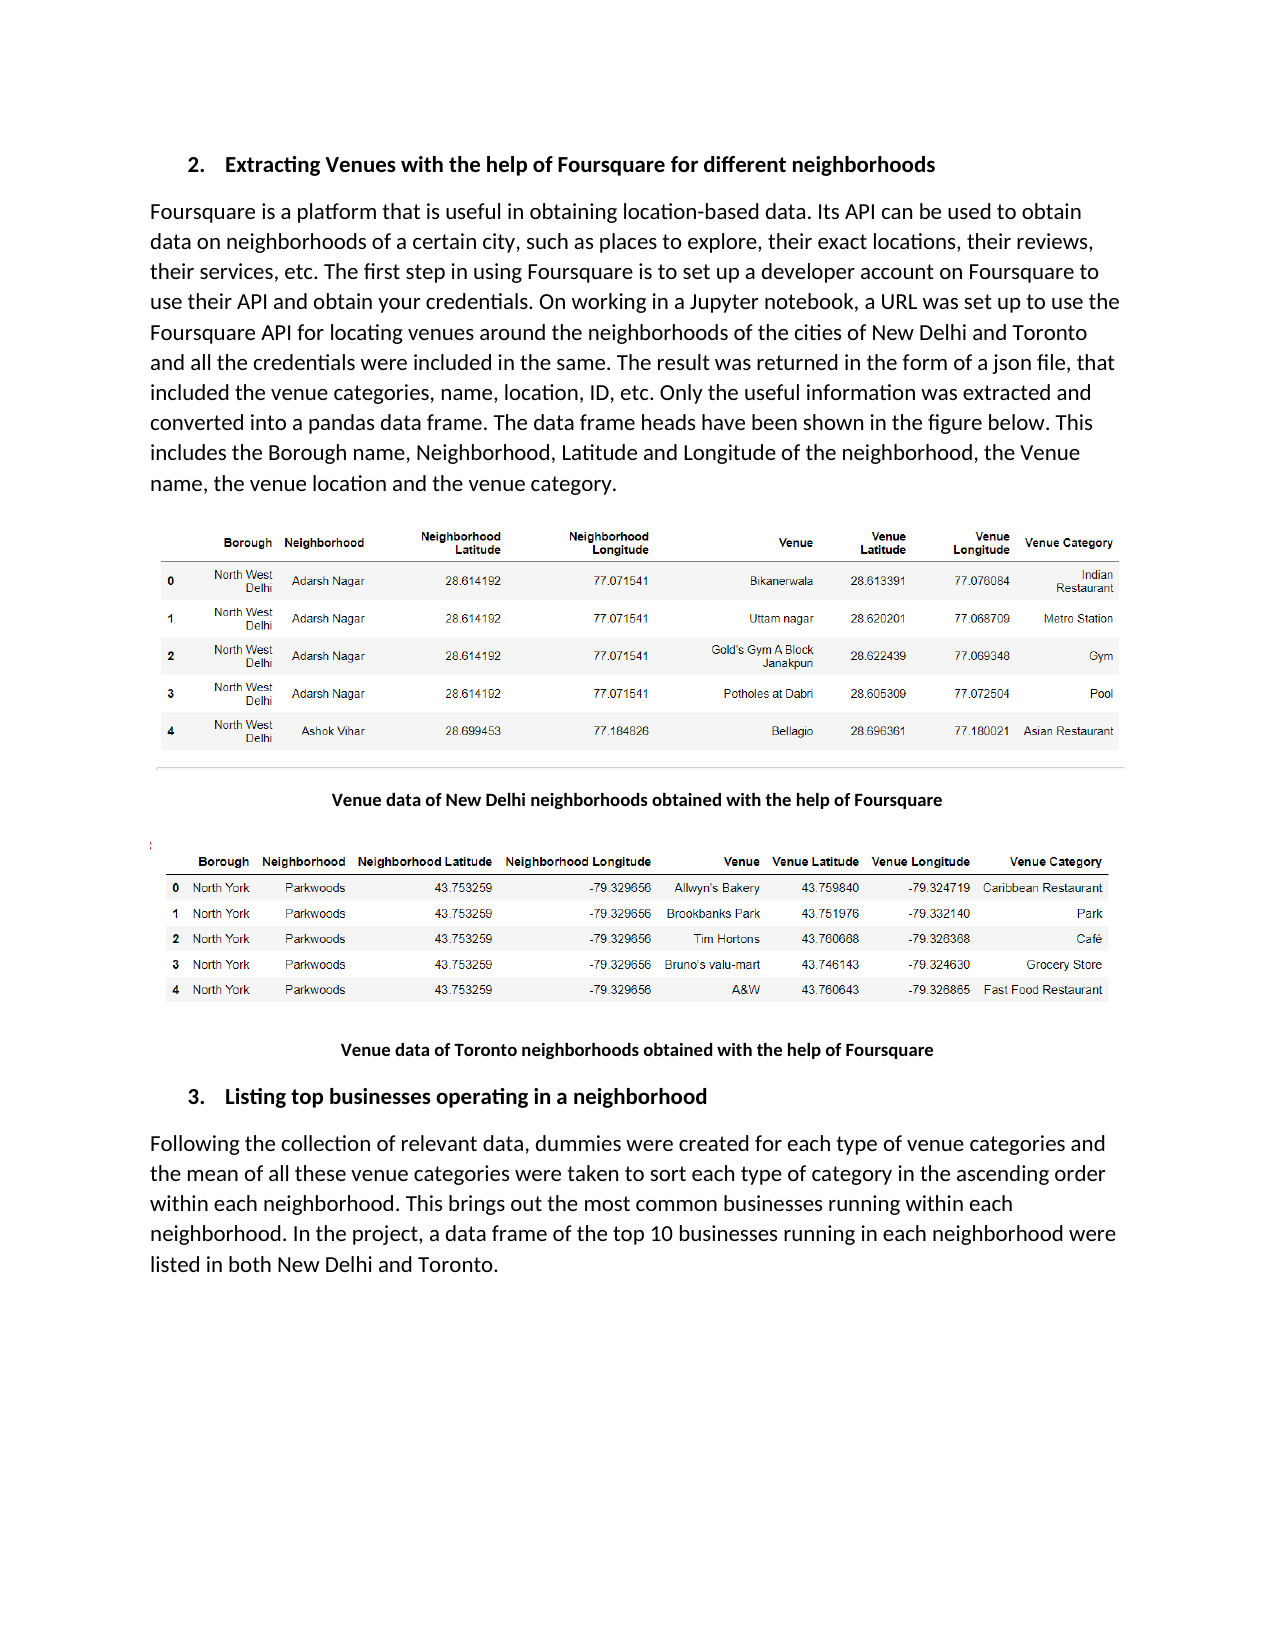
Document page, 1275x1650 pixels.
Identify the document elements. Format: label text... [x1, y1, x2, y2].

text Venue data of Toronto neighborhoods obtained with the help of Foursquare [150, 1038, 1125, 1061]
picture [150, 832, 1125, 1020]
list Extracting Venues with the help of Foursquare for different neighborhoods [187, 150, 1125, 178]
picture [150, 515, 1125, 770]
text Venue data of New Delhi neighborhoods obtained with the help of Foursquare [150, 788, 1125, 811]
text Foursquare is a platform that is useful in obtaining location-based data. Its API can be used to obtain data on neighborhoods of a certain city, such as places to explore, their exact locations, their reviews, their services, etc. The first step in using Foursquare is to set up a developer account on Foursquare to use their API and obtain your credentials. On working in a Jupyter notebook, a URL was set up to use the Foursquare API for locating venues around the neighborhoods of the cities of New Delhi and Toronto and all the credentials were included in the same. The result was returned in the form of a json file, that included the venue categories, name, location, ID, etc. Only the useful information was extracted and converted into a pandas data frame. The data frame heads have been shown in the figure below. This includes the Borough name, Neighborhood, Latitude and Longitude of the neighborhood, the Venue name, the venue location and the venue category. [150, 197, 1125, 497]
text Following the collection of relevant data, dummies were created for each type of venue categories and the mean of all these venue categories were taken to sort each type of category in the ascending order within each neighborhood. This brings out the most common businesses running within each neighborhood. In the project, a data frame of the top 10 businesses running in each neighborhood were listed in both New Delhi and Toronto. [150, 1129, 1125, 1278]
list Listing top businesses operating in a neighborhood [187, 1082, 1125, 1110]
